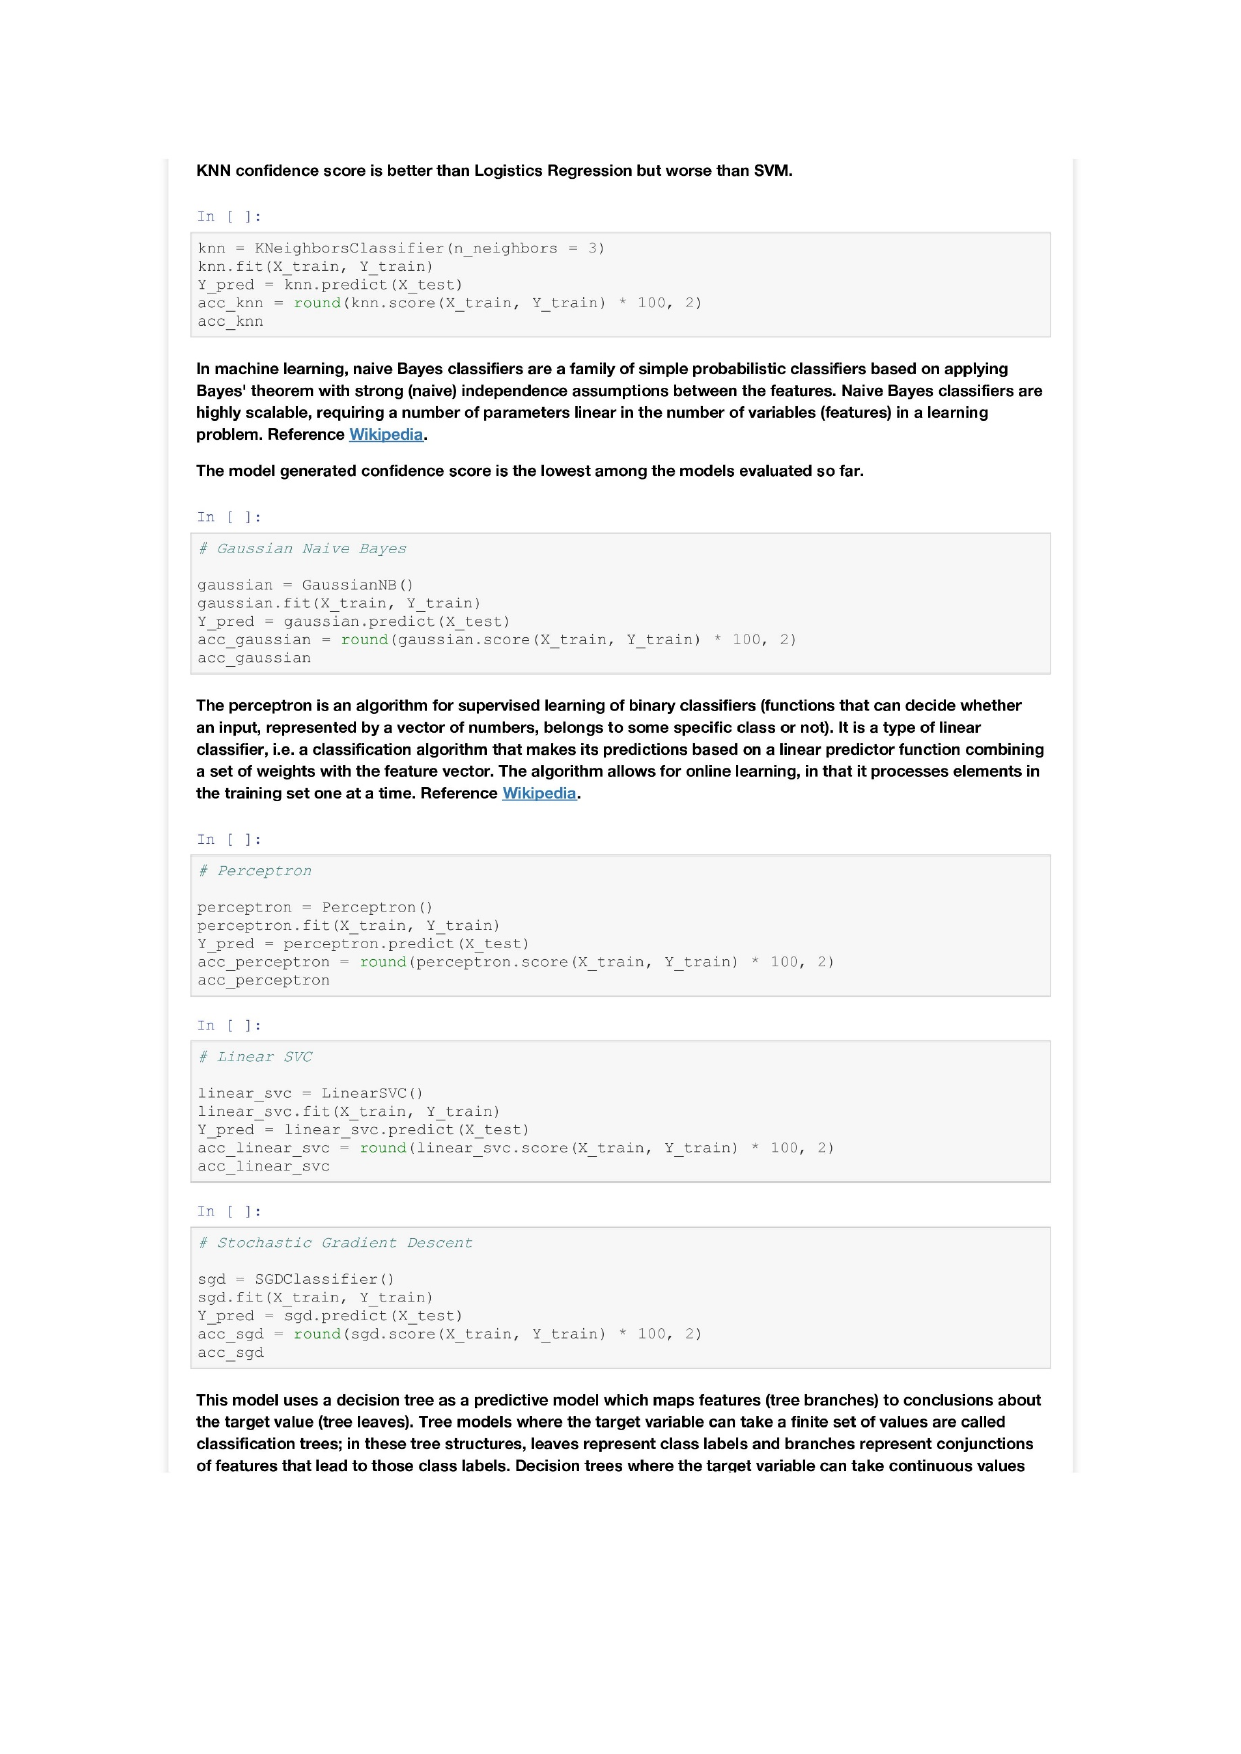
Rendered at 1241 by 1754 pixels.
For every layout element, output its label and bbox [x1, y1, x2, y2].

picture [150, 150, 1091, 1481]
